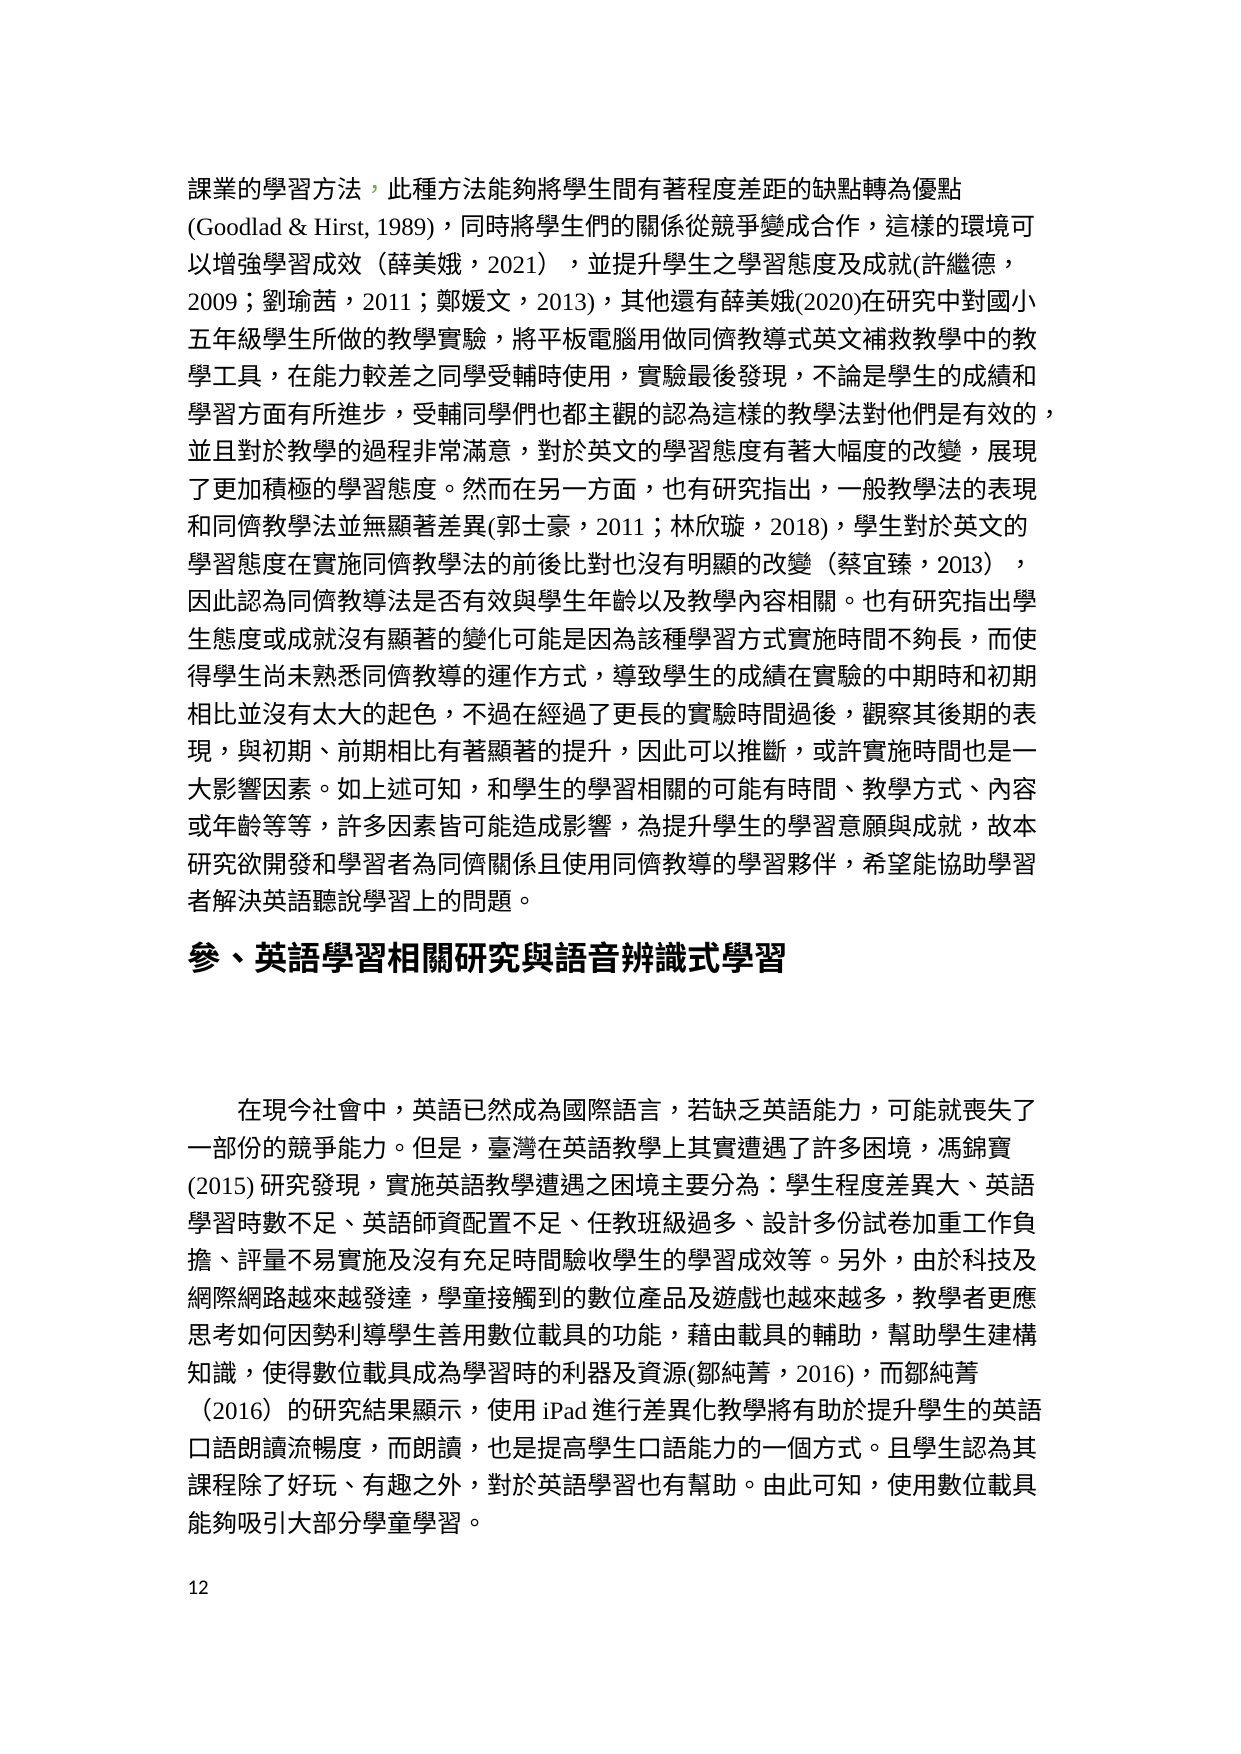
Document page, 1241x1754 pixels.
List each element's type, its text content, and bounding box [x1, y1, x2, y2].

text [187, 168, 1053, 918]
subtitle 參、英語學習相關研究與語音辨識式學習 [187, 918, 1053, 993]
text 在現今社會中，英語已然成為國際語言，若缺乏英語能力，可能就喪失了一部份的競爭能力。但是，臺灣在英語教學上其實遭遇了許多困境，馮錦寶 (2015) 研究發現，實施英語教學遭遇之困境主要分為：學生程度差異大、英語學習時數不足、英語師資配置不足、任教班級過多、設計多份試卷加重工作負擔、評量不易實施及沒有充足時間驗收學生的學習成效等。另外，由於科技及網際網路越來越發達，學童接觸到的數位產品及遊戲也越來越多，教學者更應思考如何因勢利導學生善用數位載具的功能，藉由載具的輔助，幫助學生建構知識，使得數位載具成為學習時的利器及資源(鄒純菁，2016)，而鄒純菁（2016）的研究結果顯示，使用iPad進行差異化教學將有助於提升學生的英語口語朗讀流暢度，而朗讀，也是提高學生口語能力的一個方式。且學生認為其課程除了好玩、有趣之外，對於英語學習也有幫助。由此可知，使用數位載具能夠吸引大部分學童學習。 [187, 1090, 1053, 1540]
